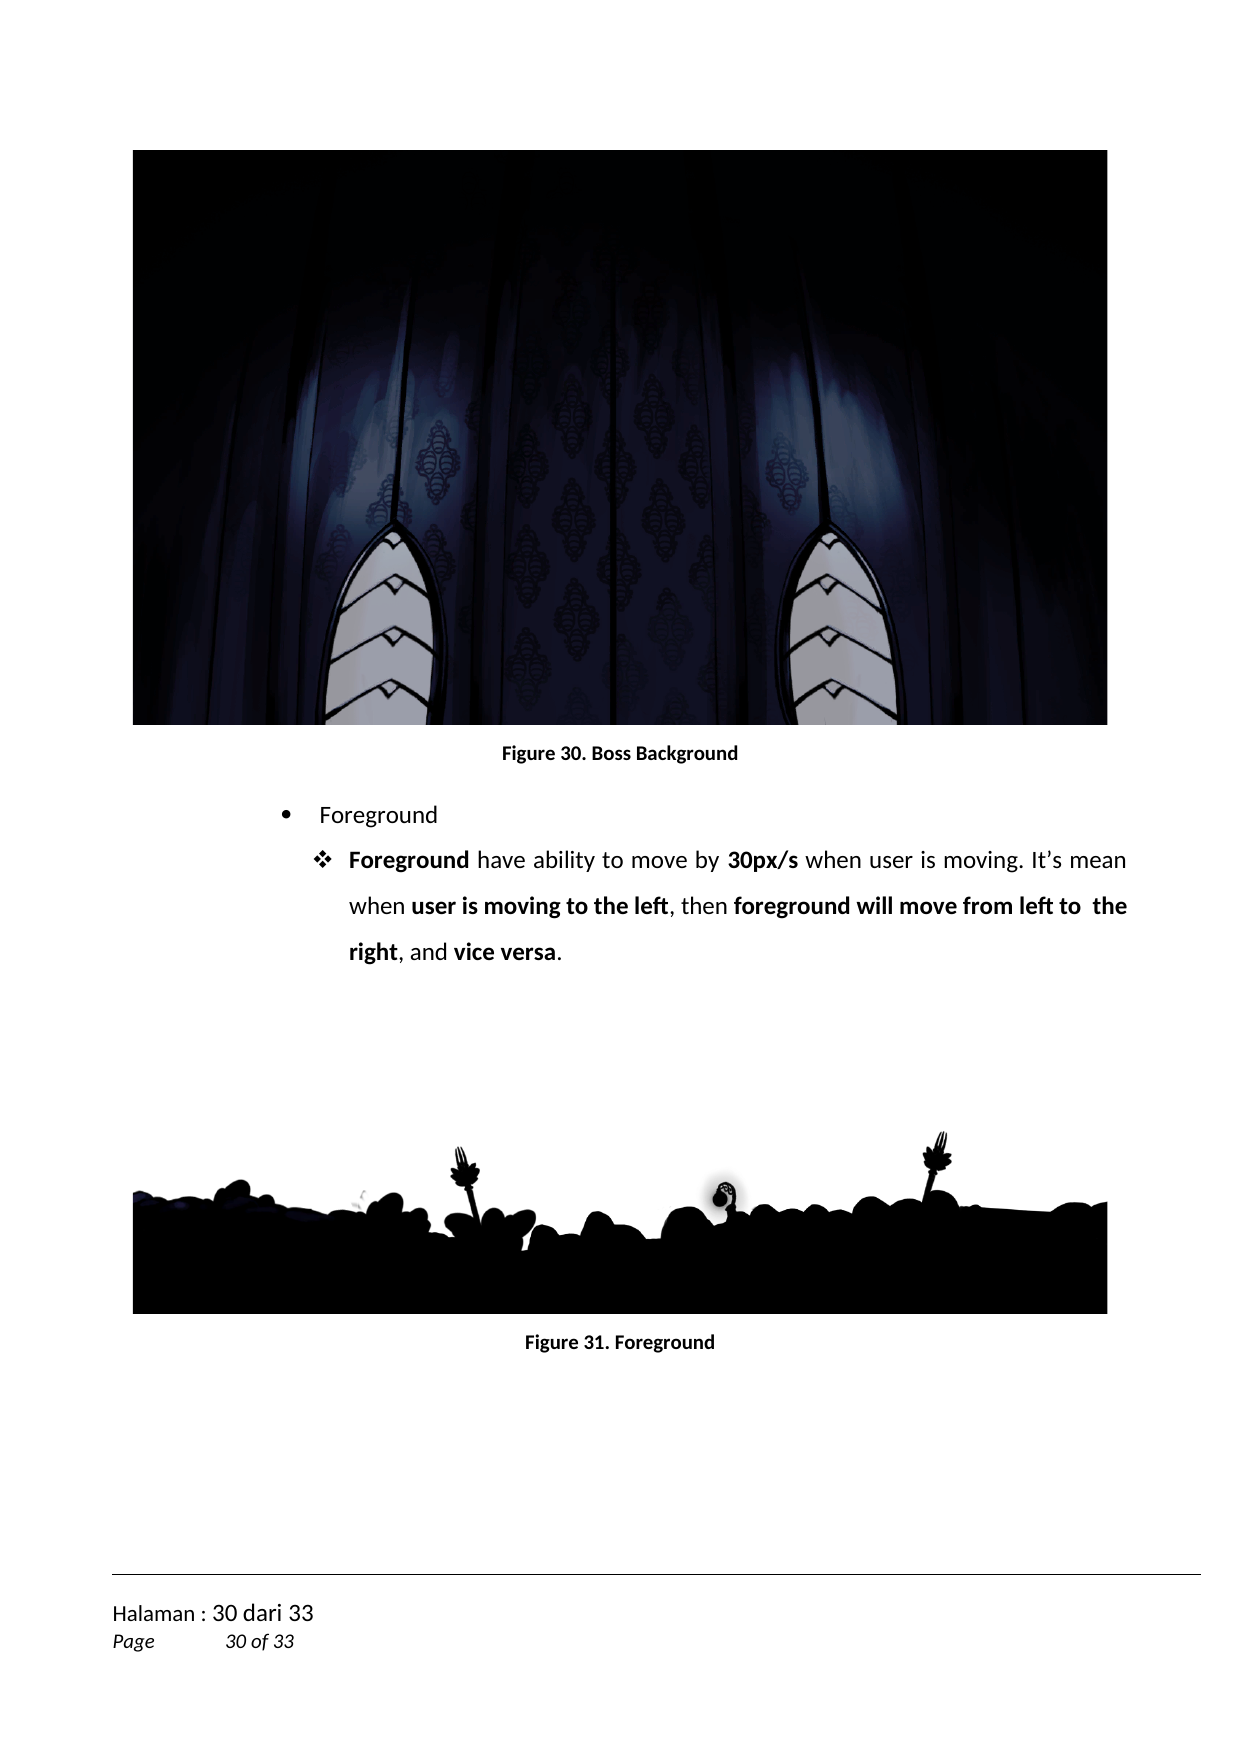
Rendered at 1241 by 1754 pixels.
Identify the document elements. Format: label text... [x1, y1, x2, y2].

picture [132, 981, 1108, 1314]
list Foreground [282, 799, 1128, 829]
text Figure 31. Foreground [112, 1329, 1128, 1354]
text Figure 30. Boss Background [112, 740, 1128, 765]
list Foreground have ability to move by 30px/s when user is moving. It’s mean when user is moving to the left, then foreground will move from left to the right, and vice versa. [311, 845, 1128, 967]
picture [132, 150, 1108, 725]
